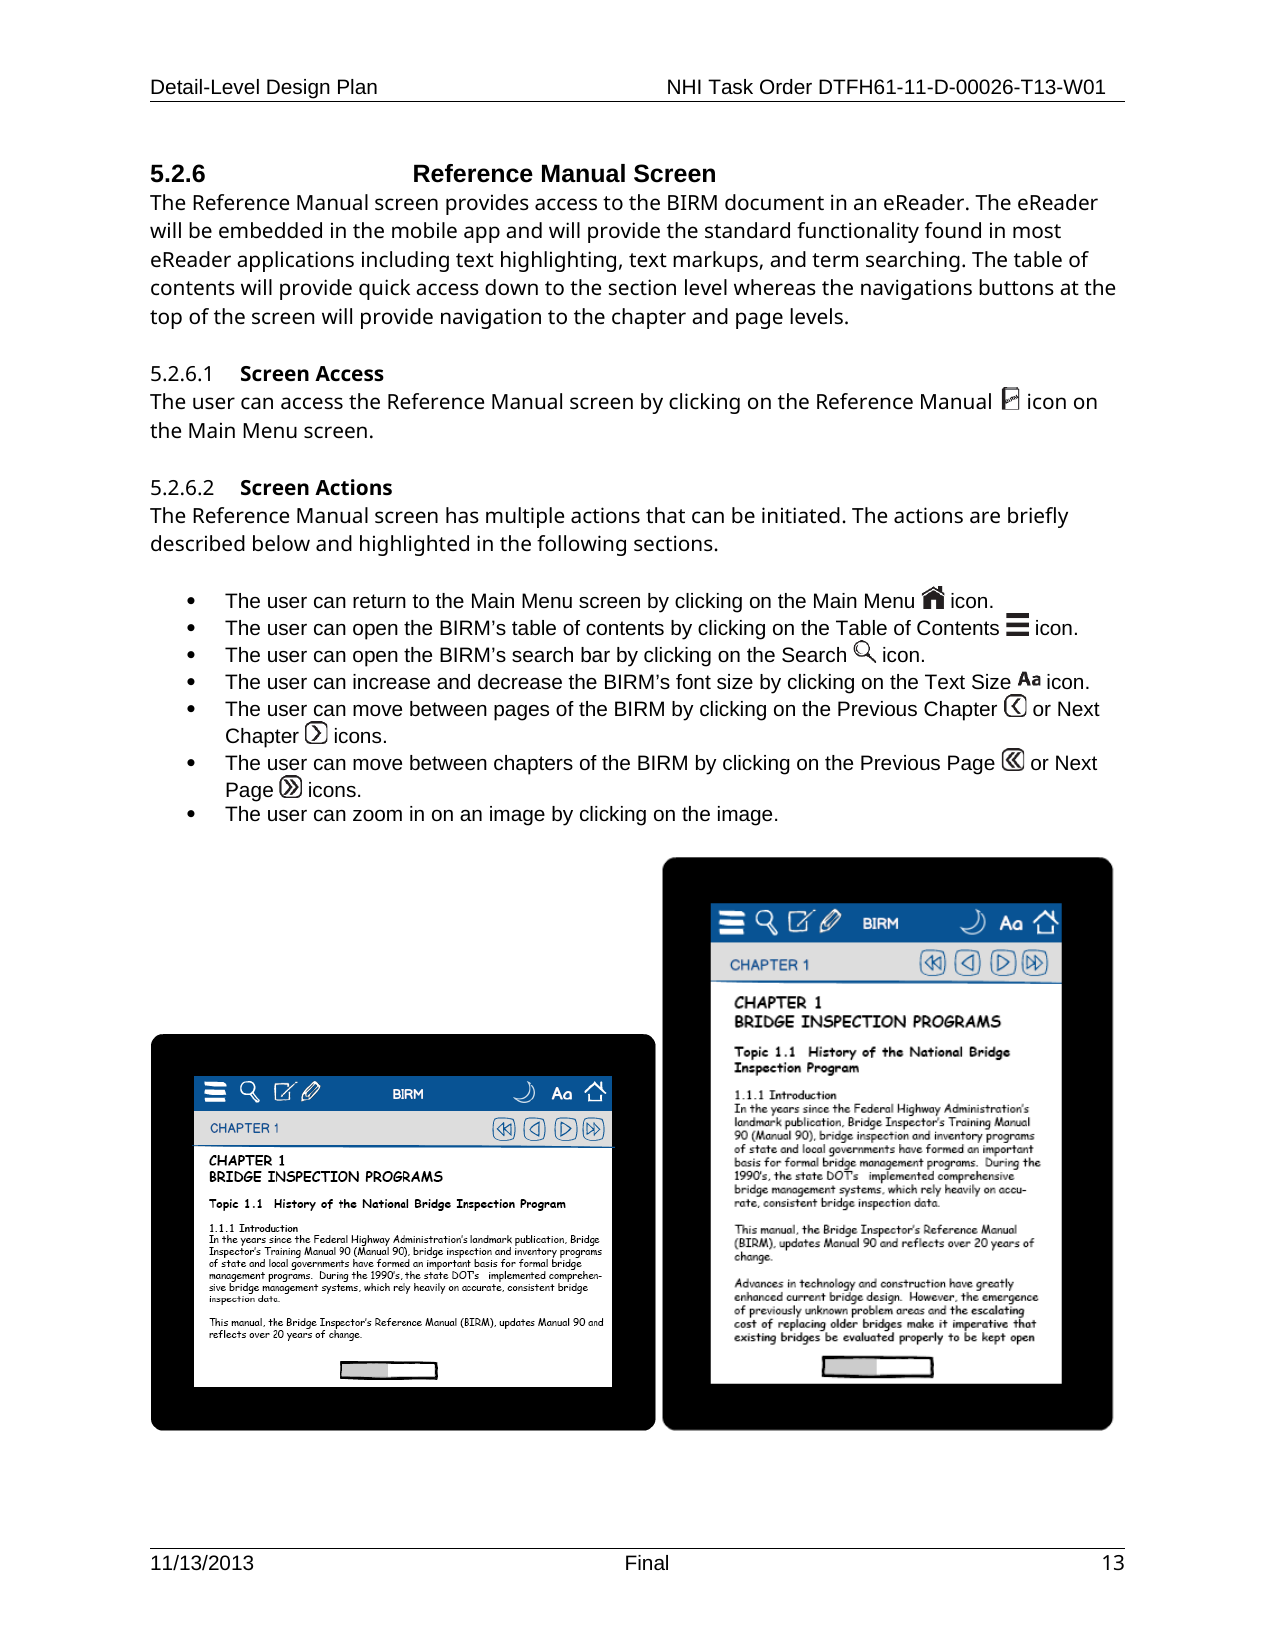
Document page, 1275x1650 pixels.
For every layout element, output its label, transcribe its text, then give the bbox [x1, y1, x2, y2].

text The Reference Manual screen provides access to the BIRM document in an eReader. The eReader will be embedded in the mobile app and will provide the standard functionality found in most eReader applications including text highlighting, text markups, and term searching. The table of contents will provide quick access down to the section level whereas the navigations buttons at the top of the screen will provide navigation to the chapter and page levels. [150, 188, 1125, 330]
subtitle Reference Manual Screen [150, 159, 1125, 188]
picture [1006, 613, 1029, 636]
text The Reference Manual screen has multiple actions that can be initiated. The actions are briefly described below and highlighted in the following sections. [150, 501, 1125, 558]
list The user can open the BIRM’s search bar by clicking on the Search icon. [187, 640, 1125, 667]
picture [1001, 748, 1025, 771]
list The user can move between chapters of the BIRM by clicking on the Previous Page or Next Page icons. [187, 748, 1125, 802]
subtitle Screen Access [150, 359, 1125, 387]
list The user can return to the Main Menu screen by clicking on the Main Menu icon. [187, 586, 1125, 613]
picture [150, 854, 1119, 1432]
picture [921, 586, 945, 609]
picture [1004, 694, 1027, 717]
picture [1017, 667, 1041, 690]
list The user can open the BIRM’s table of contents by clicking on the Table of Contents icon. [187, 613, 1125, 640]
picture [305, 721, 328, 744]
picture [853, 640, 877, 663]
text The user can access the Reference Manual screen by clicking on the Reference Manual icon on the Main Menu screen. [150, 387, 1125, 444]
list The user can increase and decrease the BIRM’s font size by clicking on the Text Size icon. [187, 667, 1125, 694]
subtitle Screen Actions [150, 473, 1125, 501]
picture [279, 775, 302, 798]
list The user can zoom in on an image by clicking on the image. [187, 802, 1125, 826]
list The user can move between pages of the BIRM by clicking on the Previous Chapter or Next Chapter icons. [187, 694, 1125, 748]
picture [998, 387, 1022, 410]
